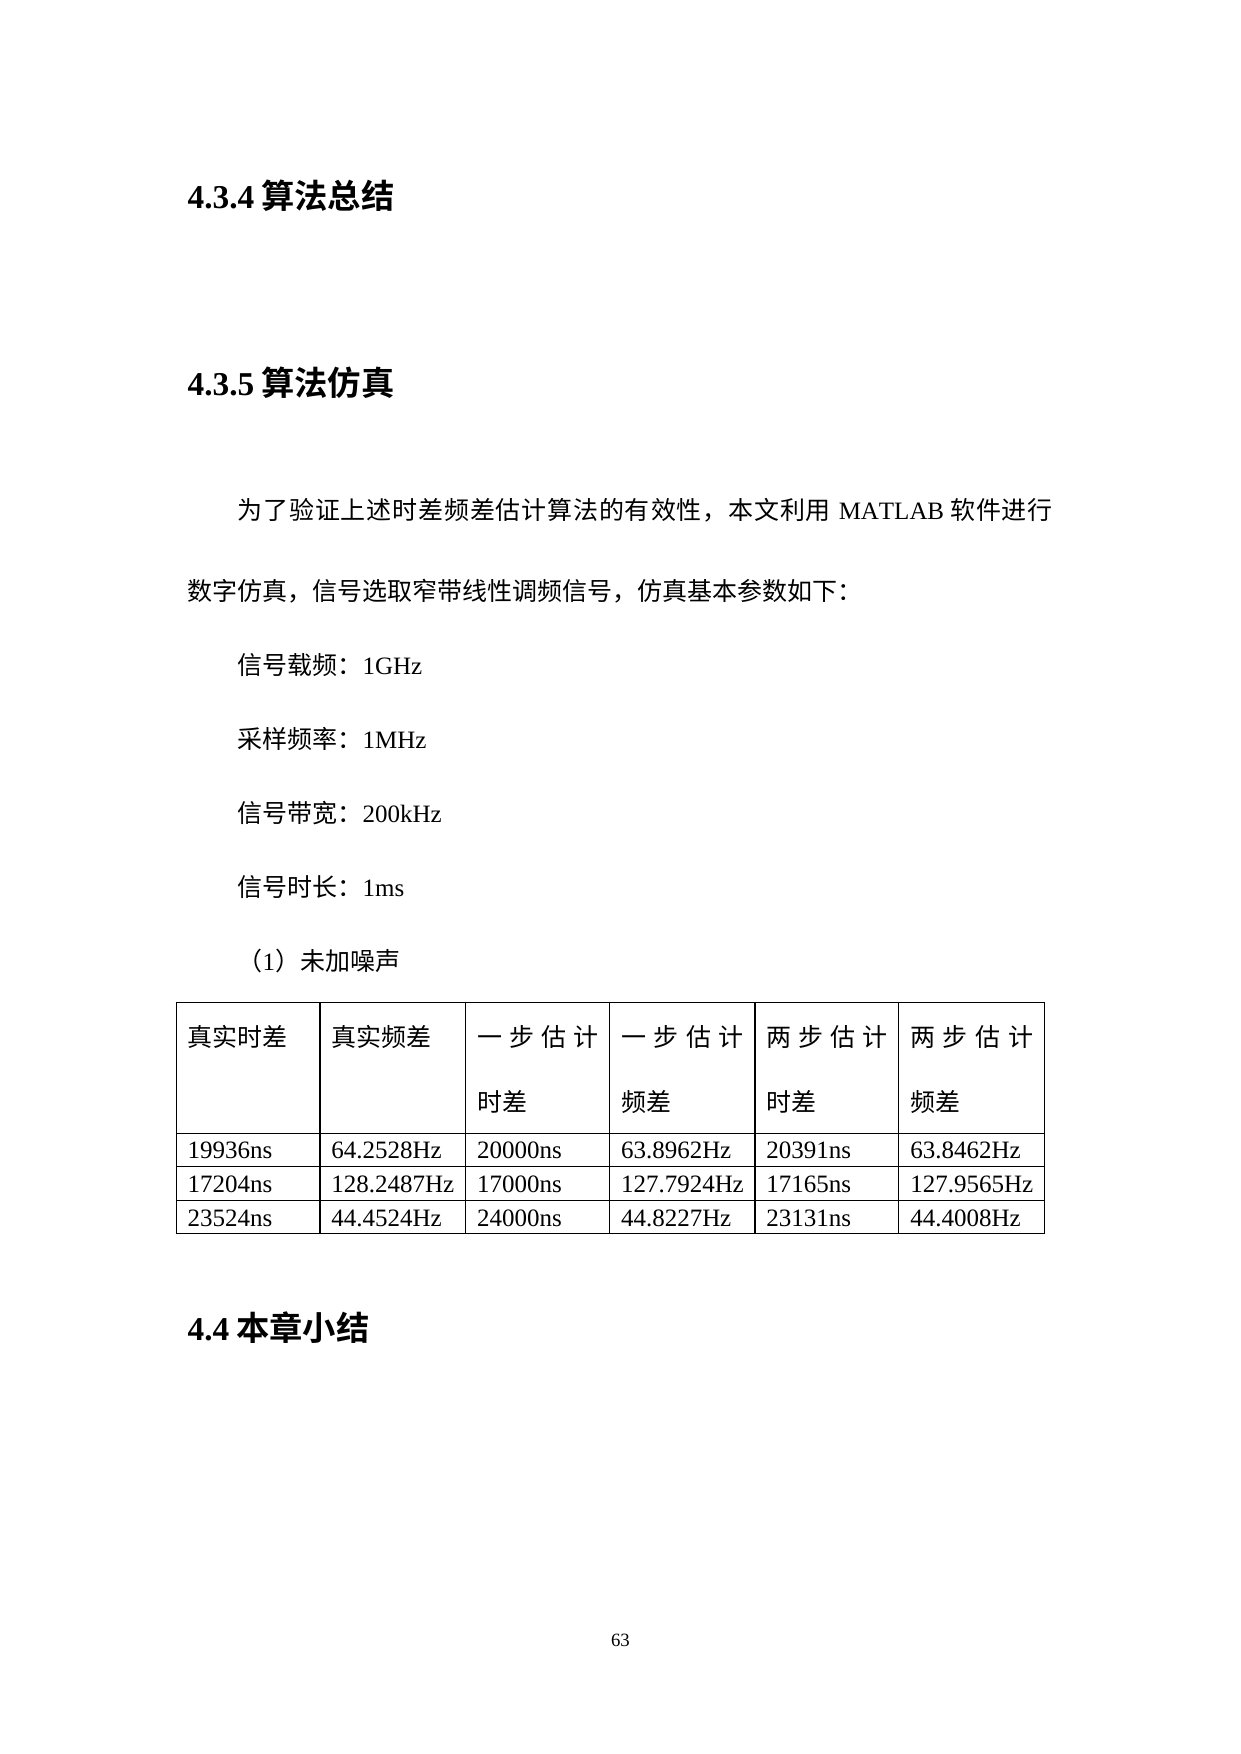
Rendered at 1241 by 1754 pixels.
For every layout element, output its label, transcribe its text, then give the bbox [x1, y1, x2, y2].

table_cell 63.8962Hz [610, 1134, 754, 1166]
table_cell 44.8227Hz [610, 1201, 754, 1233]
text 信号时长：1ms [187, 853, 1053, 918]
table_cell 23131ns [756, 1201, 898, 1233]
table_cell 44.4008Hz [899, 1201, 1044, 1233]
text 信号载频：1GHz [187, 631, 1053, 696]
table_cell 20000ns [466, 1134, 609, 1166]
subtitle 4.3.5算法仿真 [187, 349, 1053, 414]
table_cell 17204ns [177, 1167, 319, 1200]
text 采样频率：1MHz [187, 705, 1053, 770]
table_cell 44.4524Hz [321, 1201, 465, 1233]
table_header 真实时差 [177, 1003, 319, 1133]
table_cell 127.9565Hz [899, 1167, 1044, 1200]
table_cell 63.8462Hz [899, 1134, 1044, 1166]
table_cell 128.2487Hz [321, 1167, 465, 1200]
subtitle 4.4本章小结 [187, 1294, 1053, 1359]
text 为了验证上述时差频差估计算法的有效性，本文利用MATLAB软件进行数字仿真，信号选取窄带线性调频信号，仿真基本参数如下： [187, 476, 1053, 622]
table_header 真实频差 [321, 1003, 465, 1133]
table_cell 19936ns [177, 1134, 319, 1166]
table_cell 20391ns [756, 1134, 898, 1166]
table_header 一步估计时差 [466, 1003, 609, 1133]
table_header 一步估计频差 [610, 1003, 754, 1133]
table_cell 17000ns [466, 1167, 609, 1200]
table_cell 17165ns [756, 1167, 898, 1200]
table_cell 23524ns [177, 1201, 319, 1233]
table_cell 24000ns [466, 1201, 609, 1233]
text 信号带宽：200kHz [187, 779, 1053, 844]
table_cell 64.2528Hz [321, 1134, 465, 1166]
table_header 两步估计频差 [899, 1003, 1044, 1133]
subtitle 4.3.4算法总结 [187, 162, 1053, 227]
table_header 两步估计时差 [756, 1003, 898, 1133]
text （1）未加噪声 [187, 927, 1053, 992]
table_cell 127.7924Hz [610, 1167, 754, 1200]
